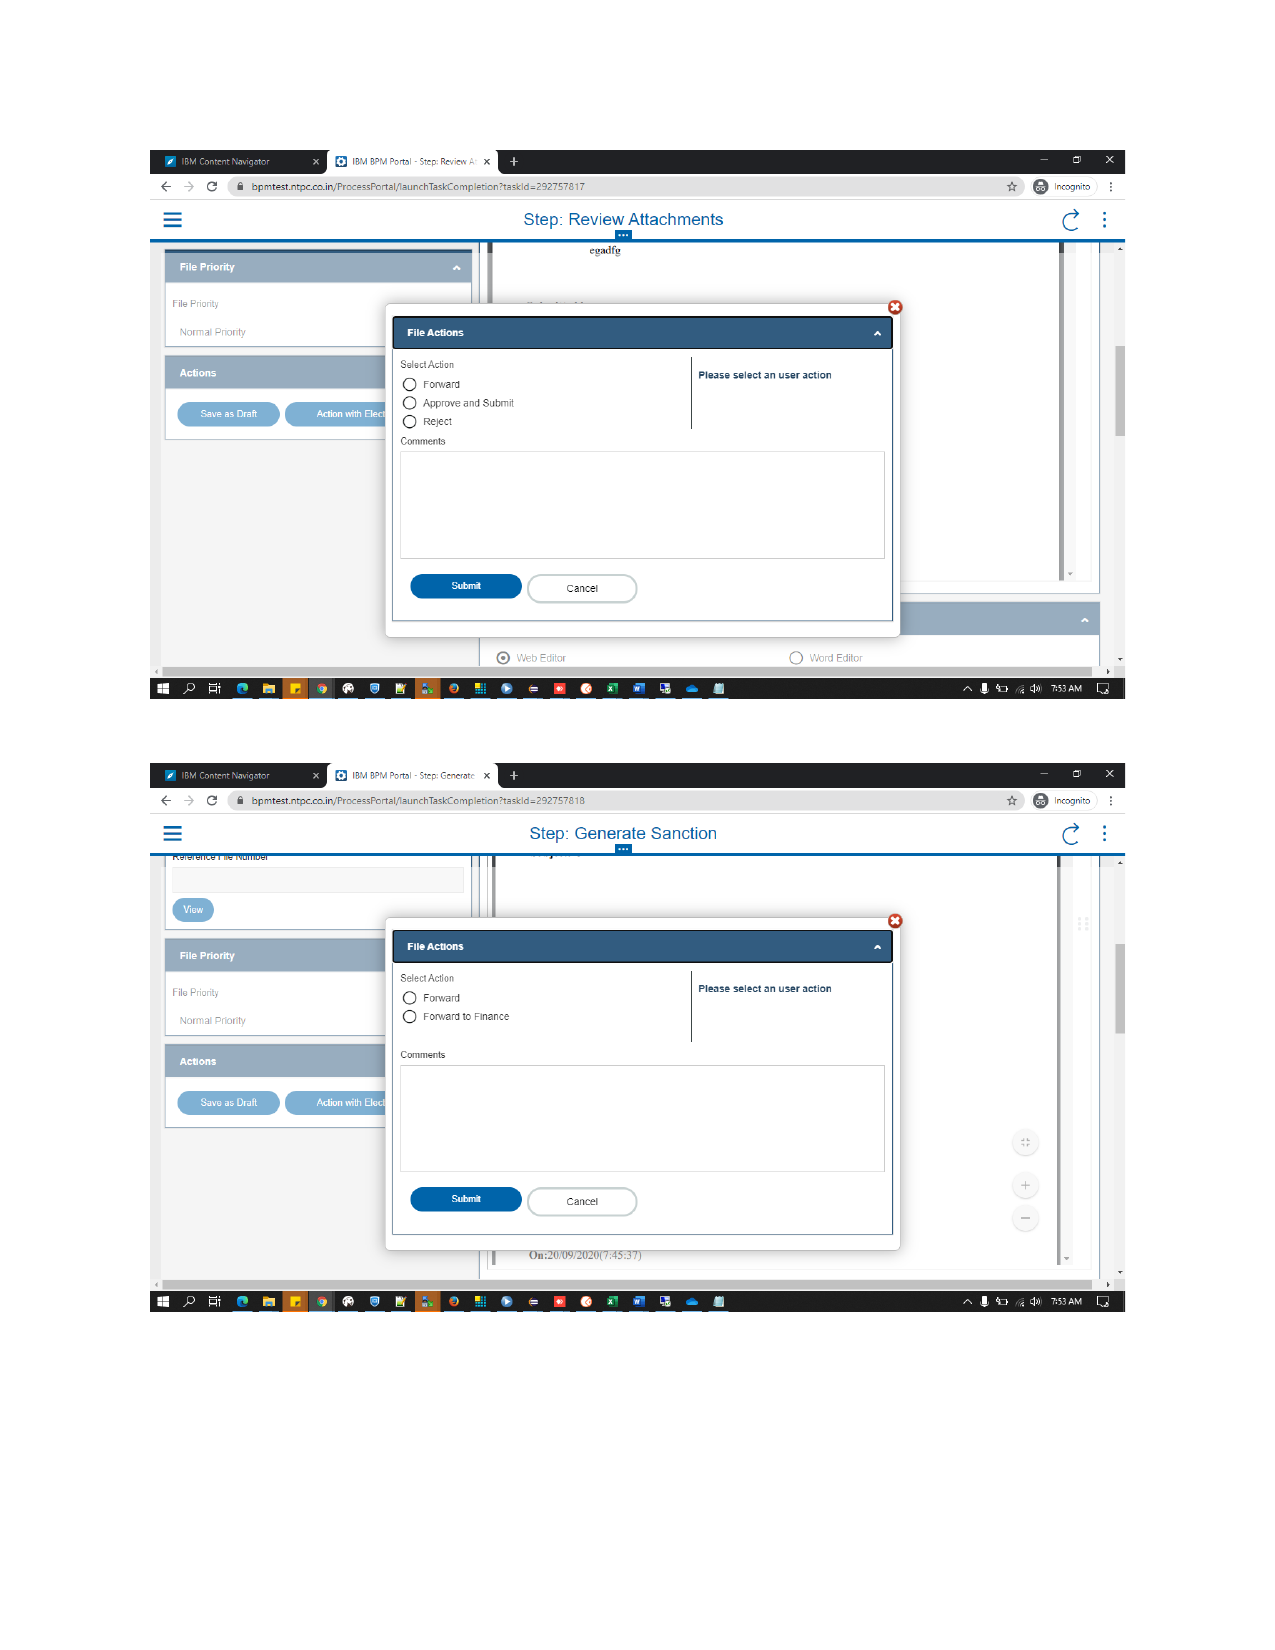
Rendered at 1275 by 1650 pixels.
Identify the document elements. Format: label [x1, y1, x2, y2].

picture [150, 150, 1125, 699]
picture [150, 763, 1125, 1312]
